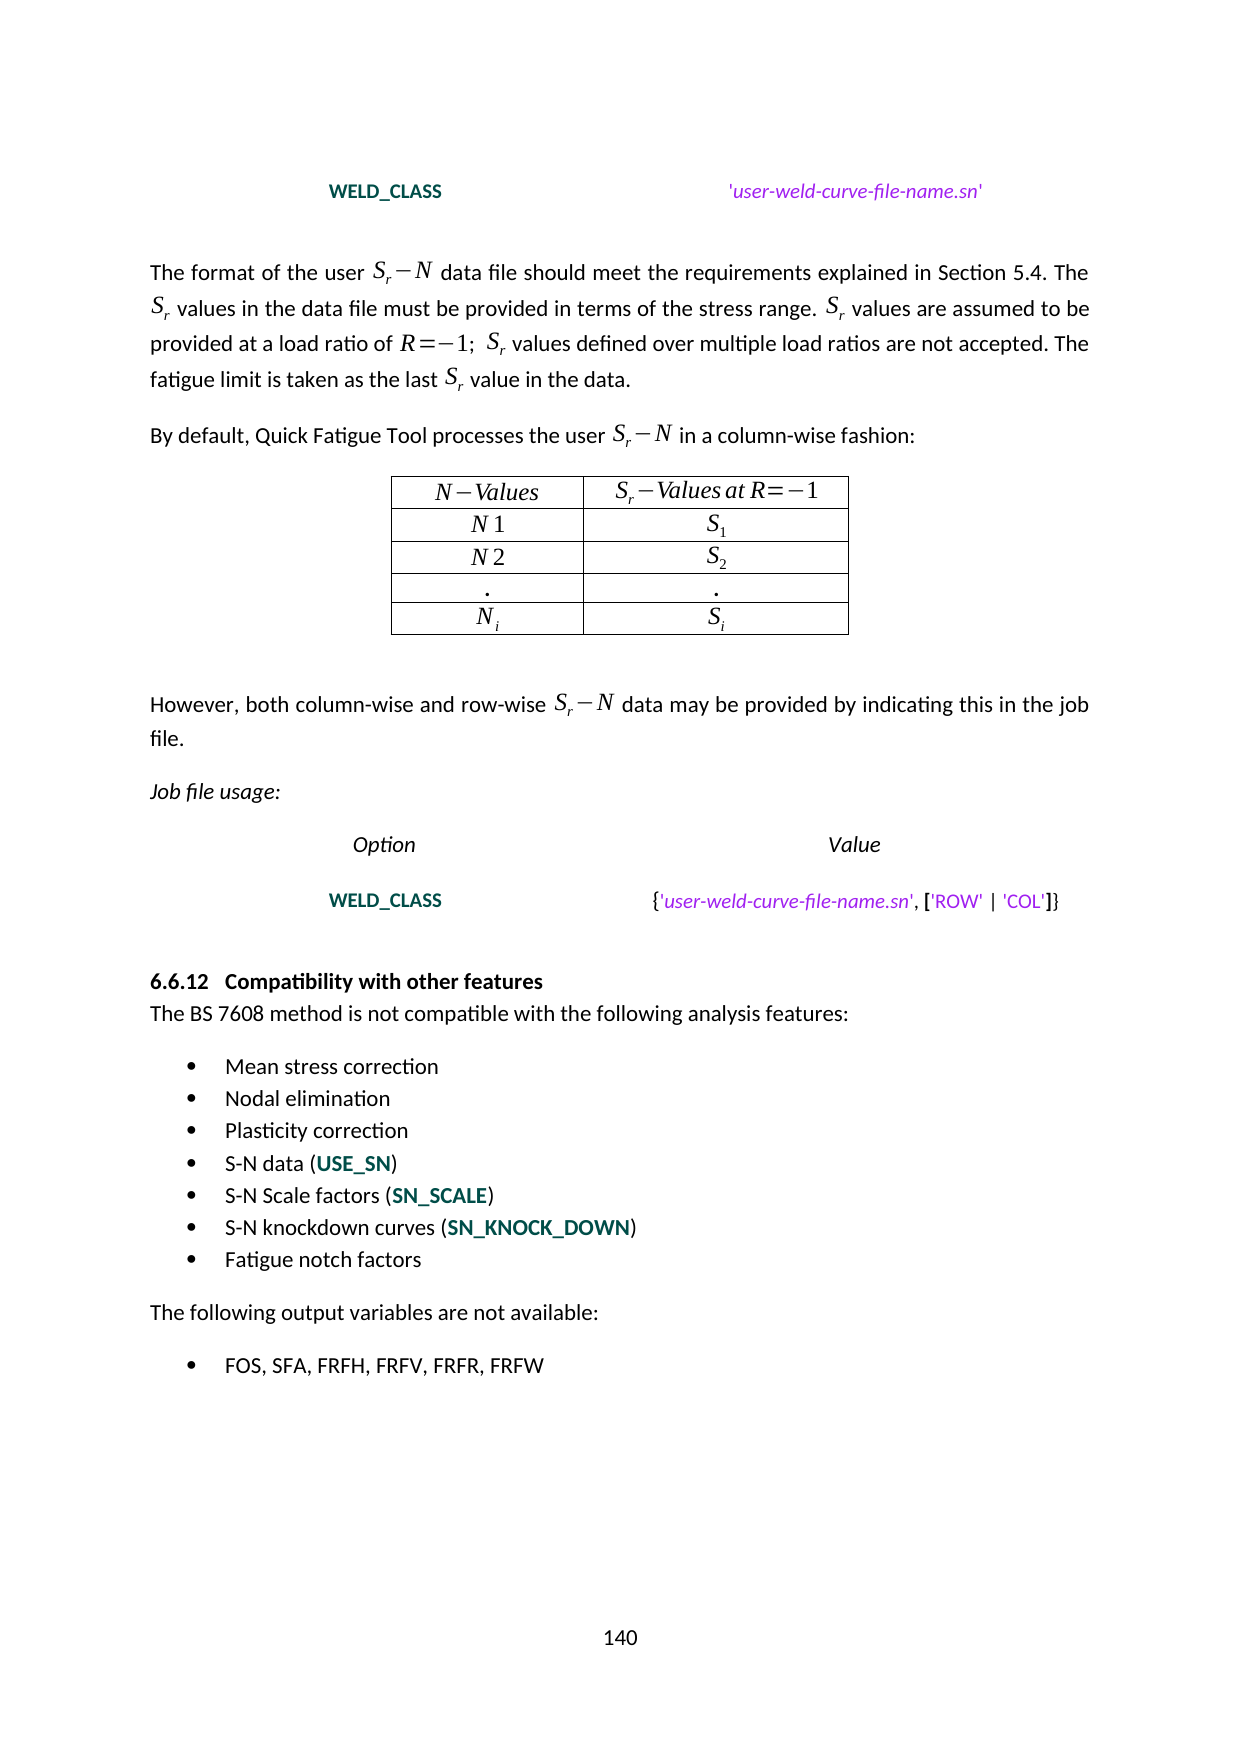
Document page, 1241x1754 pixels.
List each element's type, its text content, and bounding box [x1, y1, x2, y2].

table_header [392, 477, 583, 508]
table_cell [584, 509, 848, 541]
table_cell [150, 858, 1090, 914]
text The BS 7608 method is not compatible with the following analysis features: [150, 999, 1090, 1027]
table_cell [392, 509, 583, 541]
subtitle 6.6.12 Compatibility with other features [150, 967, 1090, 995]
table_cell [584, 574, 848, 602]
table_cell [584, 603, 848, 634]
text Job file usage: [150, 777, 1090, 805]
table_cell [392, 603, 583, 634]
list S-N Scale factors (SN_SCALE) [187, 1181, 1090, 1209]
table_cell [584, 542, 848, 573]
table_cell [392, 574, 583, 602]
text By default, Quick Fatigue Tool processes the user in a column-wise fashion: [150, 419, 1090, 451]
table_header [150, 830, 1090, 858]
text The following output variables are not available: [150, 1298, 1090, 1326]
text However, both column-wise and row-wise data may be provided by indicating this in the job file. [150, 688, 1090, 752]
list Fatigue notch factors [187, 1245, 1090, 1273]
list Mean stress correction [187, 1052, 1090, 1080]
list S-N knockdown curves (SN_KNOCK_DOWN) [187, 1213, 1090, 1241]
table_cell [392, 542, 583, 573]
list S-N data (USE_SN) [187, 1149, 1090, 1177]
list Plasticity correction [187, 1117, 1090, 1145]
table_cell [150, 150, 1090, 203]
list FOS, SFA, FRFH, FRFV, FRFR, FRFW [187, 1351, 1090, 1379]
list Nodal elimination [187, 1084, 1090, 1112]
text The format of the user data file should meet the requirements explained in Section 5.4. The values in the data file must be provided in terms of the stress range. values are assumed to be provided at a load ratio of ; values defined over multiple load ratios are not accepted. The fatigue limit is taken as the last value in the data. [150, 256, 1090, 394]
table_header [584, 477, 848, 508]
